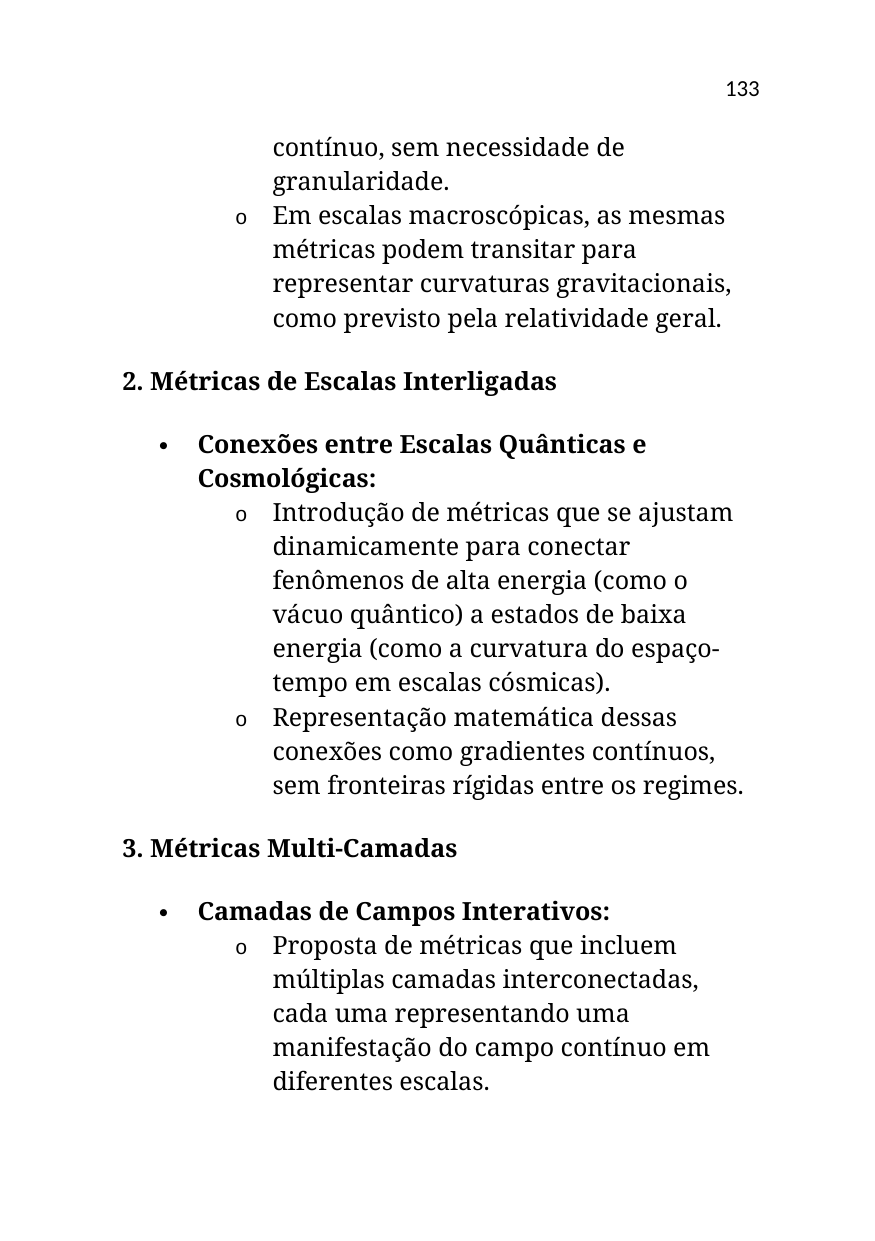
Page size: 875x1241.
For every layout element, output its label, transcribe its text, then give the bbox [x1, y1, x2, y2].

list Proposta de métricas que incluem múltiplas camadas interconectadas, cada uma representando uma manifestação do campo contínuo em diferentes escalas. [235, 928, 759, 1098]
list Camadas de Campos Interativos: [160, 894, 759, 928]
list Conexões entre Escalas Quânticas e Cosmológicas: [160, 427, 759, 495]
list Em escalas macroscópicas, as mesmas métricas podem transitar para representar curvaturas gravitacionais, como previsto pela relatividade geral. [235, 198, 759, 334]
list Representação matemática dessas conexões como gradientes contínuos, sem fronteiras rígidas entre os regimes. [235, 699, 759, 801]
text 2. Métricas de Escalas Interligadas [122, 363, 759, 397]
list Introdução de métricas que se ajustam dinamicamente para conectar fenômenos de alta energia (como o vácuo quântico) a estados de baixa energia (como a curvatura do espaço-tempo em escalas cósmicas). [235, 495, 759, 699]
text 3. Métricas Multi-Camadas [122, 831, 759, 864]
